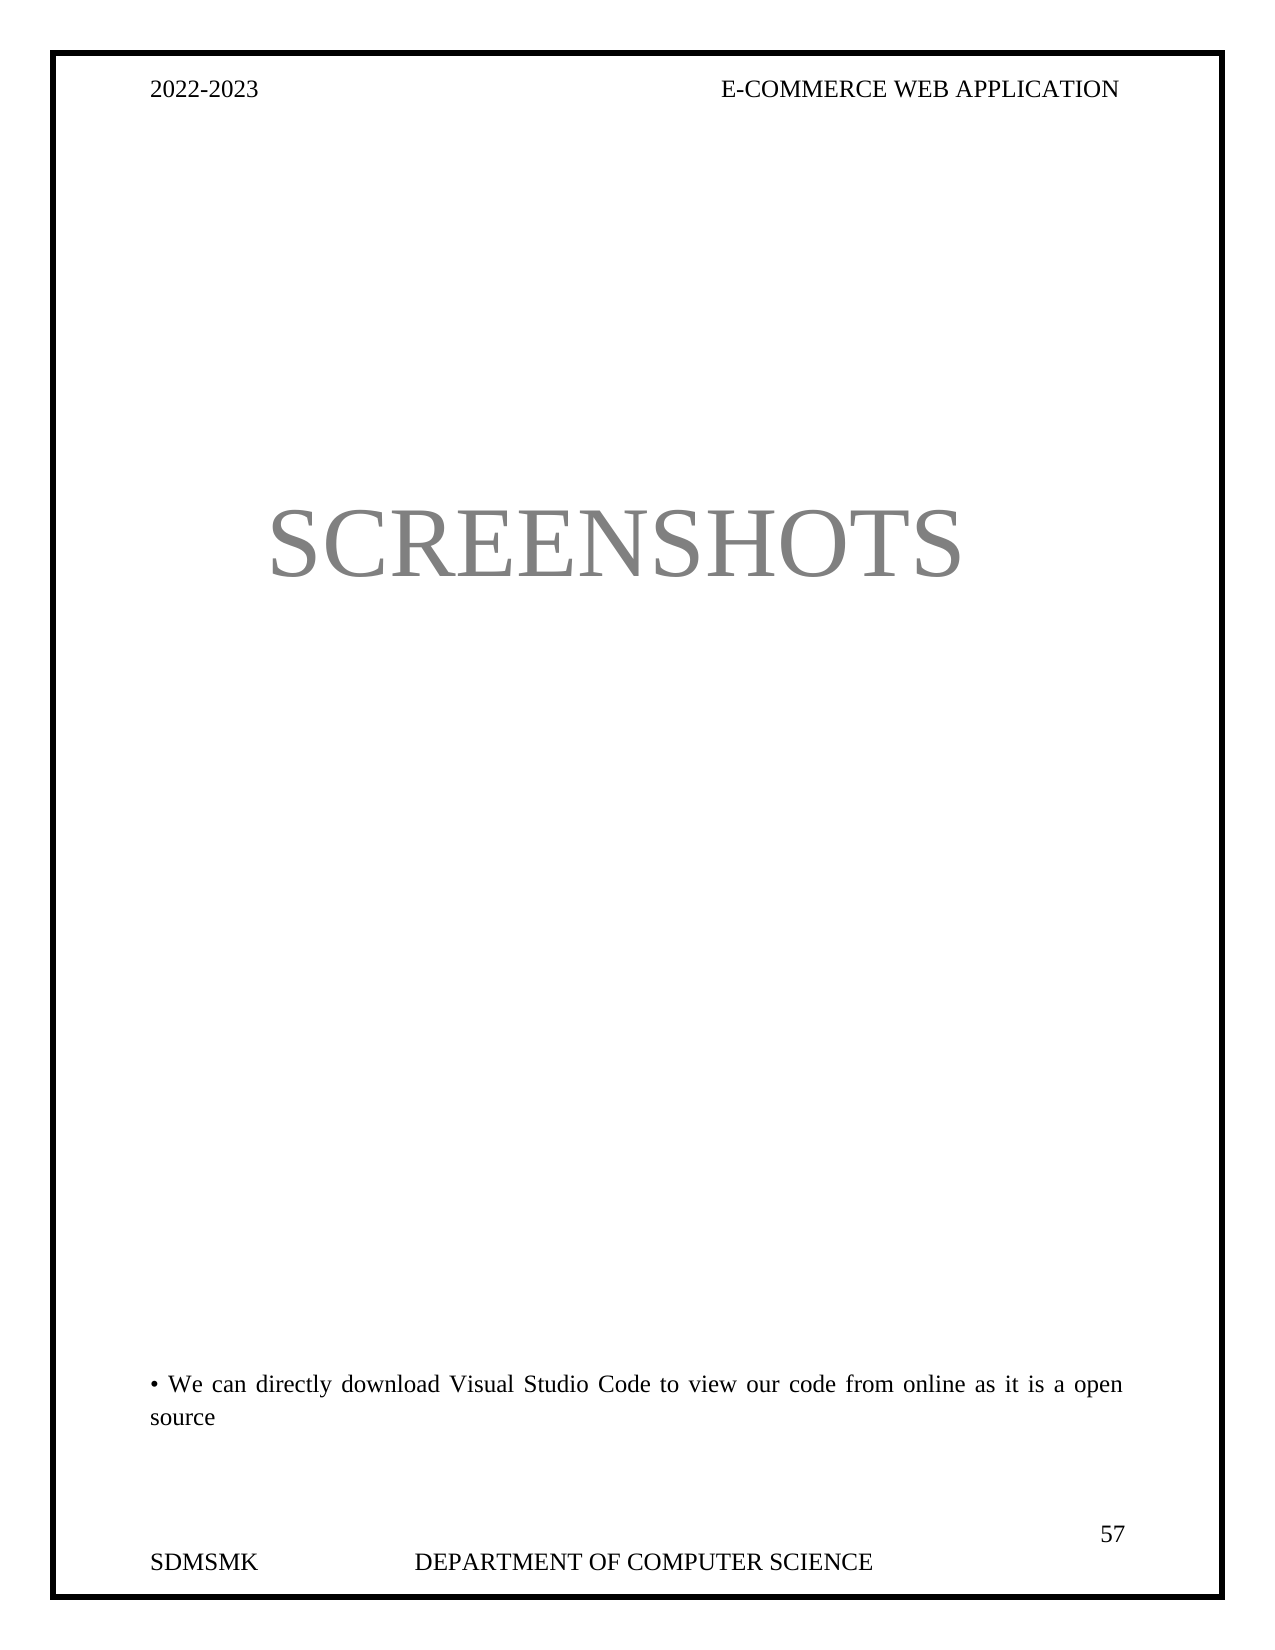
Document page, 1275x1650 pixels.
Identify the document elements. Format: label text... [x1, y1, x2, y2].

text SCREENSHOTS [150, 482, 1125, 597]
text • We can directly download Visual Studio Code to view our code from online as it is a open source [150, 1364, 1125, 1431]
